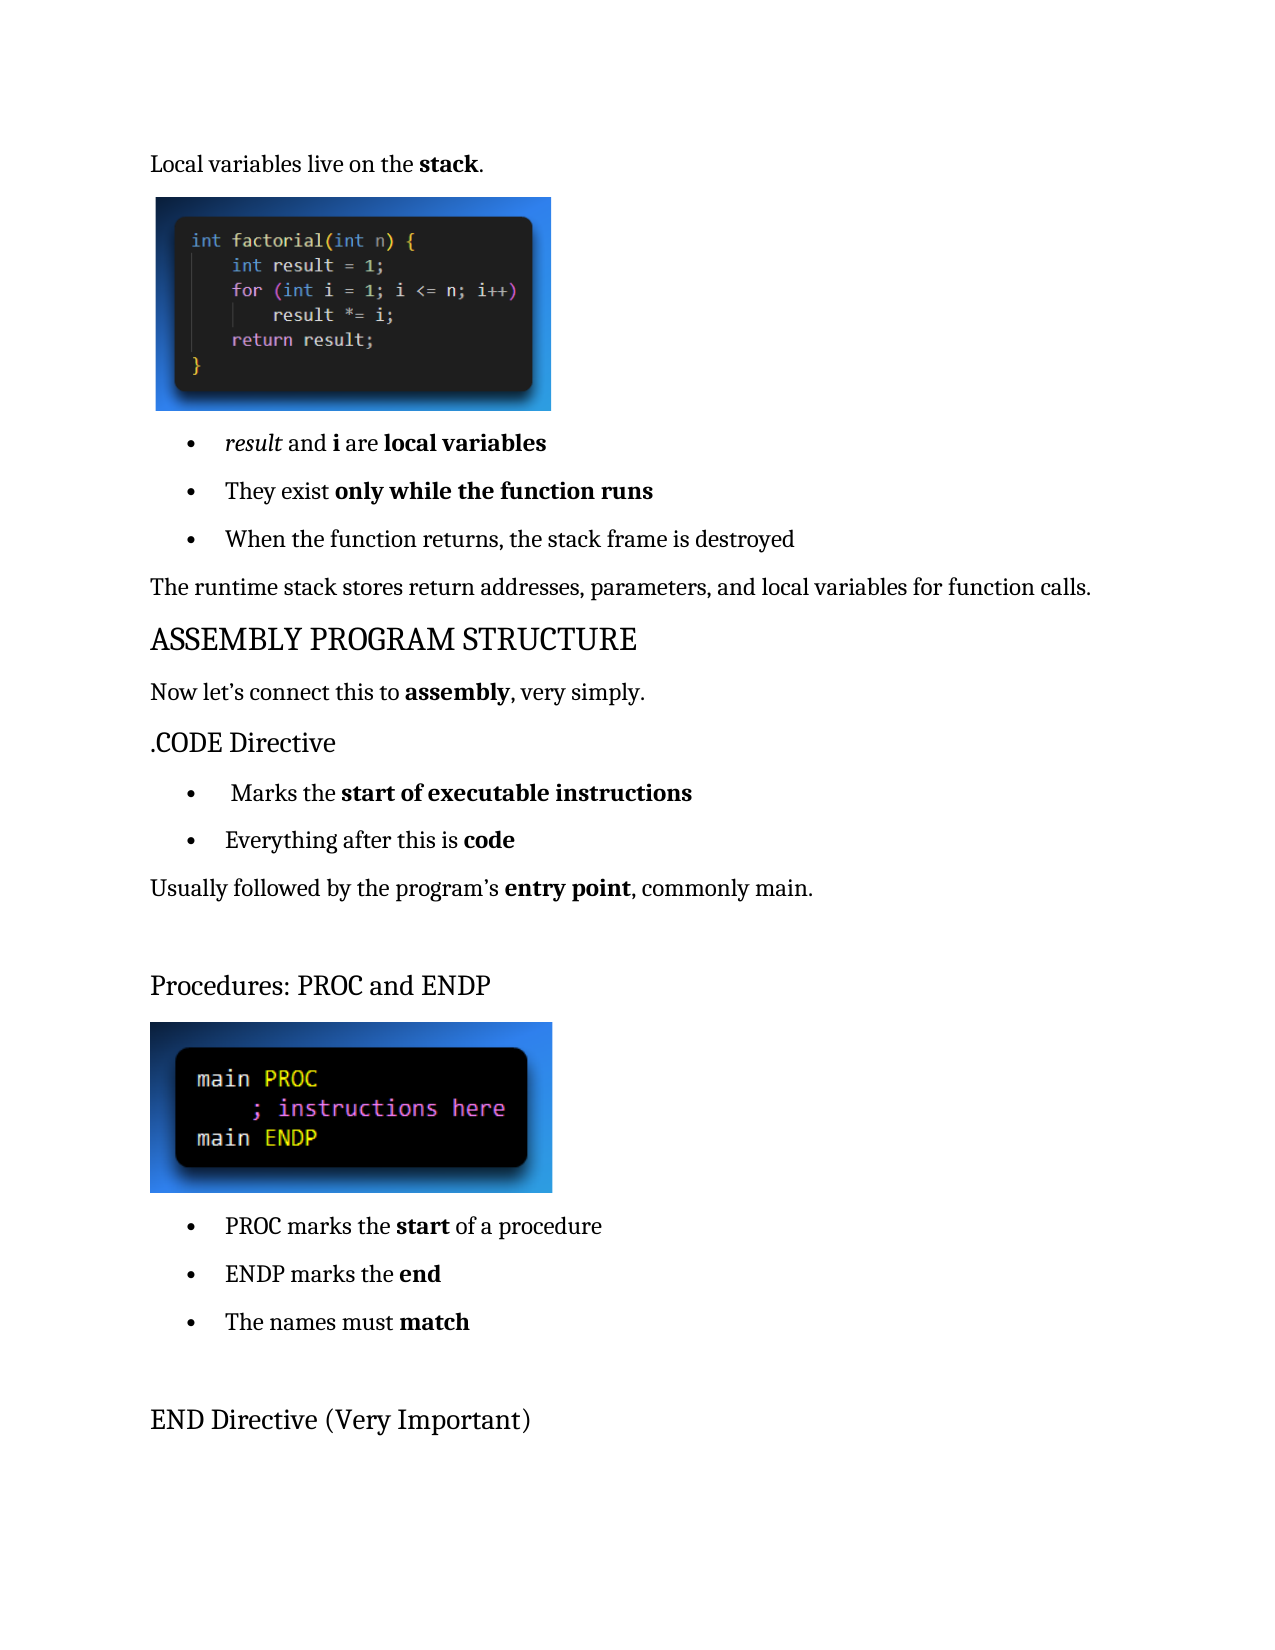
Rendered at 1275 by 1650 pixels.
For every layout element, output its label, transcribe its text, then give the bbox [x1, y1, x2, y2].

list result and i are local variables [187, 429, 1125, 458]
text Usually followed by the program’s entry point, commonly main. [150, 874, 1125, 903]
text Now let’s connect this to assembly, very simply. [150, 678, 1125, 707]
list They exist only while the function runs [187, 477, 1125, 506]
list ENDP marks the end [187, 1260, 1125, 1288]
text ASSEMBLY PROGRAM STRUCTURE [150, 620, 1125, 658]
text The runtime stack stores return addresses, parameters, and local variables for function calls. [150, 572, 1125, 601]
list PROC marks the start of a procedure [187, 1212, 1125, 1241]
text .CODE Directive [150, 726, 1125, 759]
picture [150, 1022, 553, 1193]
picture [155, 197, 552, 411]
text Local variables live on the stack. [150, 150, 1125, 179]
list When the function returns, the stack frame is destroyed [187, 525, 1125, 553]
text END Directive (Very Important) [150, 1403, 1125, 1436]
text Procedures: PROC and ENDP [150, 969, 1125, 1003]
list The names must match [187, 1307, 1125, 1336]
list Marks the start of executable instructions [187, 779, 1125, 807]
list Everything after this is code [187, 826, 1125, 855]
